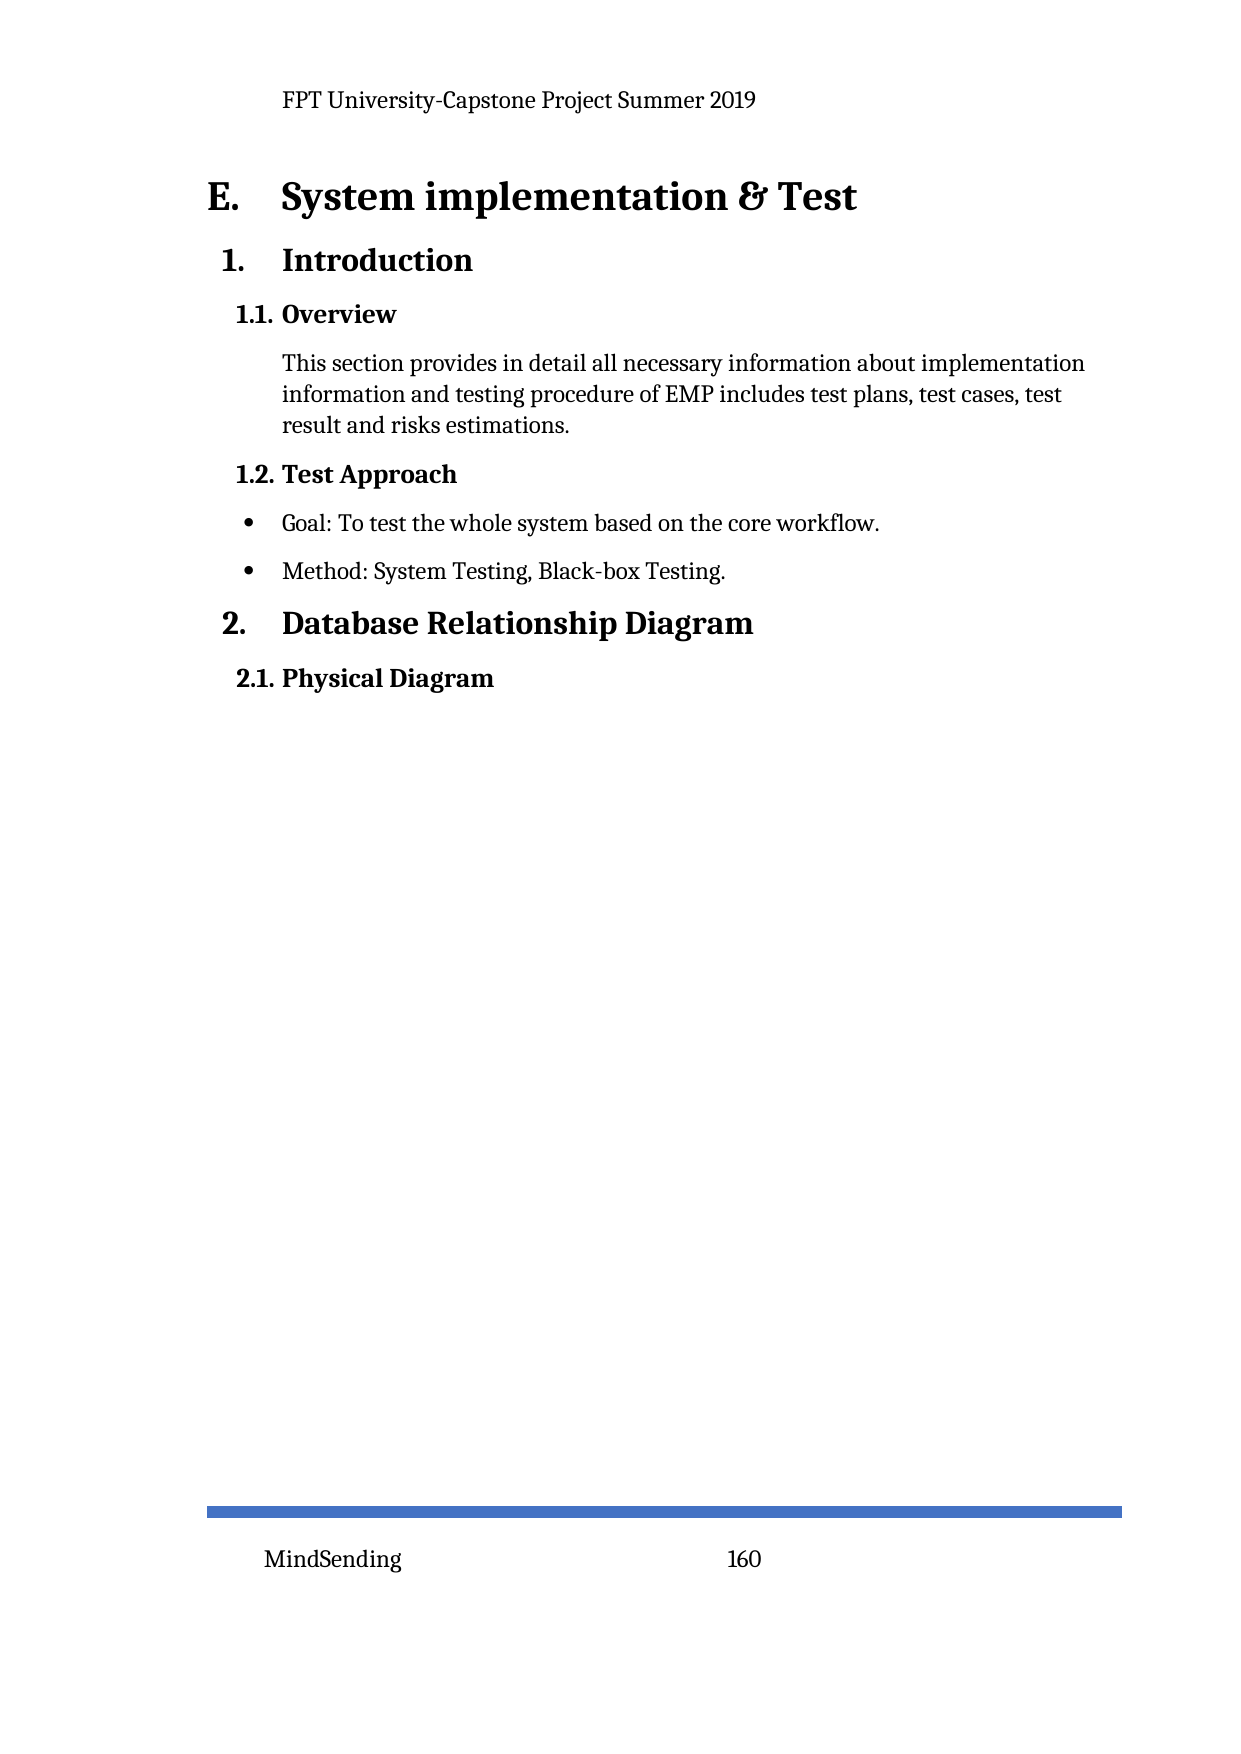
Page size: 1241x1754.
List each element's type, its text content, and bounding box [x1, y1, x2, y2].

subtitle Database Relationship Diagram [207, 605, 1122, 643]
subtitle Introduction [207, 241, 1122, 279]
text This section provides in detail all necessary information about implementation information and testing procedure of EMP includes test plans, test cases, test result and risks estimations. [282, 349, 1122, 440]
list Goal: To test the whole system based on the core workflow. [244, 509, 1122, 538]
subtitle Test Approach [206, 459, 1122, 490]
subtitle Physical Diagram [206, 663, 1122, 694]
list Method: System Testing, Black-box Testing. [244, 557, 1122, 586]
subtitle System implementation & Test [207, 173, 1122, 221]
subtitle Overview [206, 299, 1122, 330]
